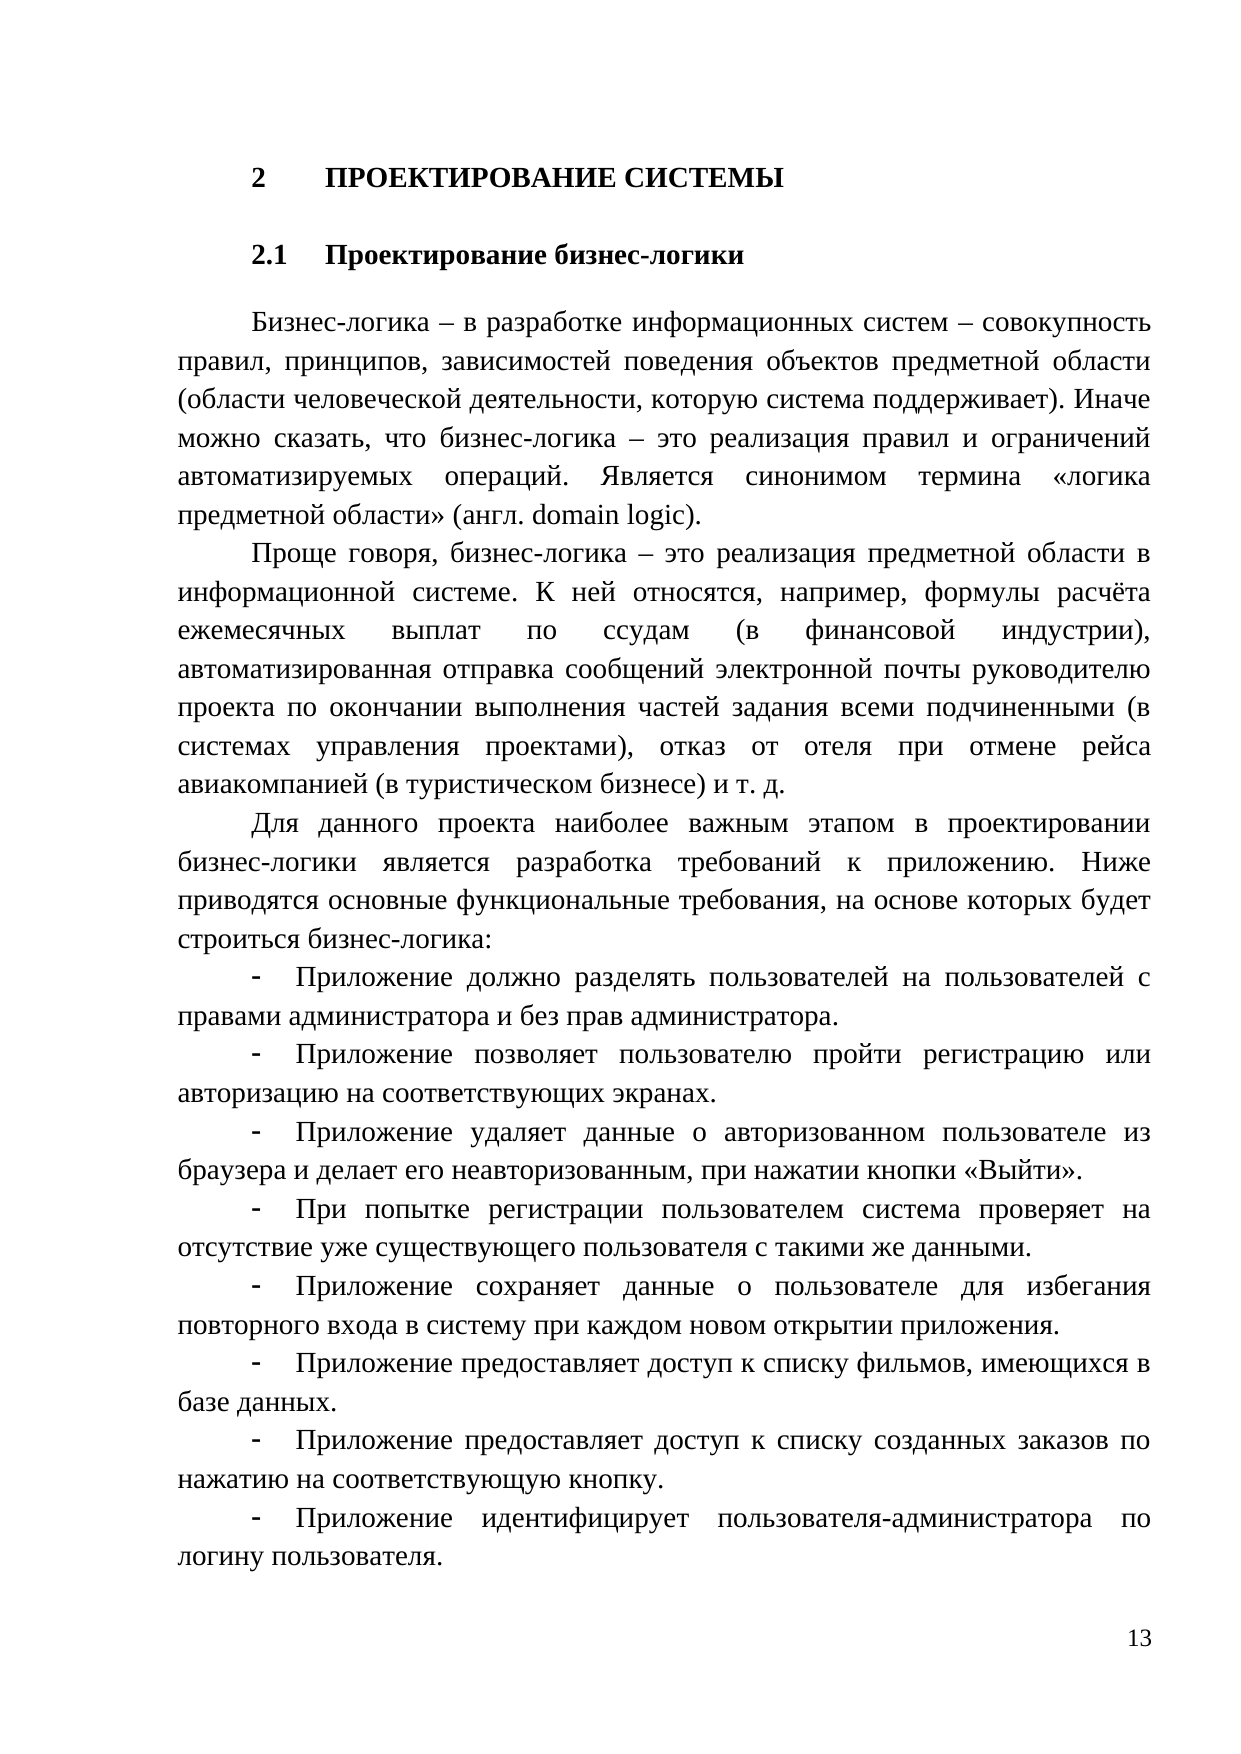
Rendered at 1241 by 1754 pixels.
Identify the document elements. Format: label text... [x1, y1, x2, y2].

text Бизнес-логика – в разработке информационных систем – совокупность правил, принципов, зависимостей поведения объектов предметной области (области человеческой деятельности, которую система поддерживает). Иначе можно сказать, что бизнес-логика – это реализация правил и ограничений автоматизируемых операций. Является синонимом термина «логика предметной области» (англ. domain logic). [177, 304, 1152, 530]
text Проще говоря, бизнес-логика – это реализация предметной области в информационной системе. К ней относятся, например, формулы расчёта ежемесячных выплат по ссудам (в финансовой индустрии), автоматизированная отправка сообщений электронной почты руководителю проекта по окончании выполнения частей задания всеми подчиненными (в системах управления проектами), отказ от отеля при отмене рейса авиакомпанией (в туристическом бизнесе) и т. д. [177, 535, 1152, 800]
list Приложение предоставляет доступ к списку созданных заказов по нажатию на соответствующую кнопку. [177, 1422, 1152, 1495]
subtitle Проектирование системы [177, 160, 1152, 193]
list Приложение должно разделять пользователей на пользователей с правами администратора и без прав администратора. [177, 959, 1152, 1032]
list Приложение удаляет данные о авторизованном пользователе из браузера и делает его неавторизованным, при нажатии кнопки «Выйти». [177, 1114, 1152, 1186]
list Приложение сохраняет данные о пользователе для избегания повторного входа в систему при каждом новом открытии приложения. [177, 1268, 1152, 1340]
text Для данного проекта наиболее важным этапом в проектировании бизнес-логики является разработка требований к приложению. Ниже приводятся основные функциональные требования, на основе которых будет строиться бизнес-логика: [177, 805, 1152, 954]
list Приложение предоставляет доступ к списку фильмов, имеющихся в базе данных. [177, 1345, 1152, 1417]
list При попытке регистрации пользователем система проверяет на отсутствие уже существующего пользователя с такими же данными. [177, 1191, 1152, 1263]
list Приложение идентифицирует пользователя-администратора по логину пользователя. [177, 1500, 1152, 1572]
subtitle Проектирование бизнес-логики [177, 237, 1152, 270]
list Приложение позволяет пользователю пройти регистрацию или авторизацию на соответствующих экранах. [177, 1037, 1152, 1109]
